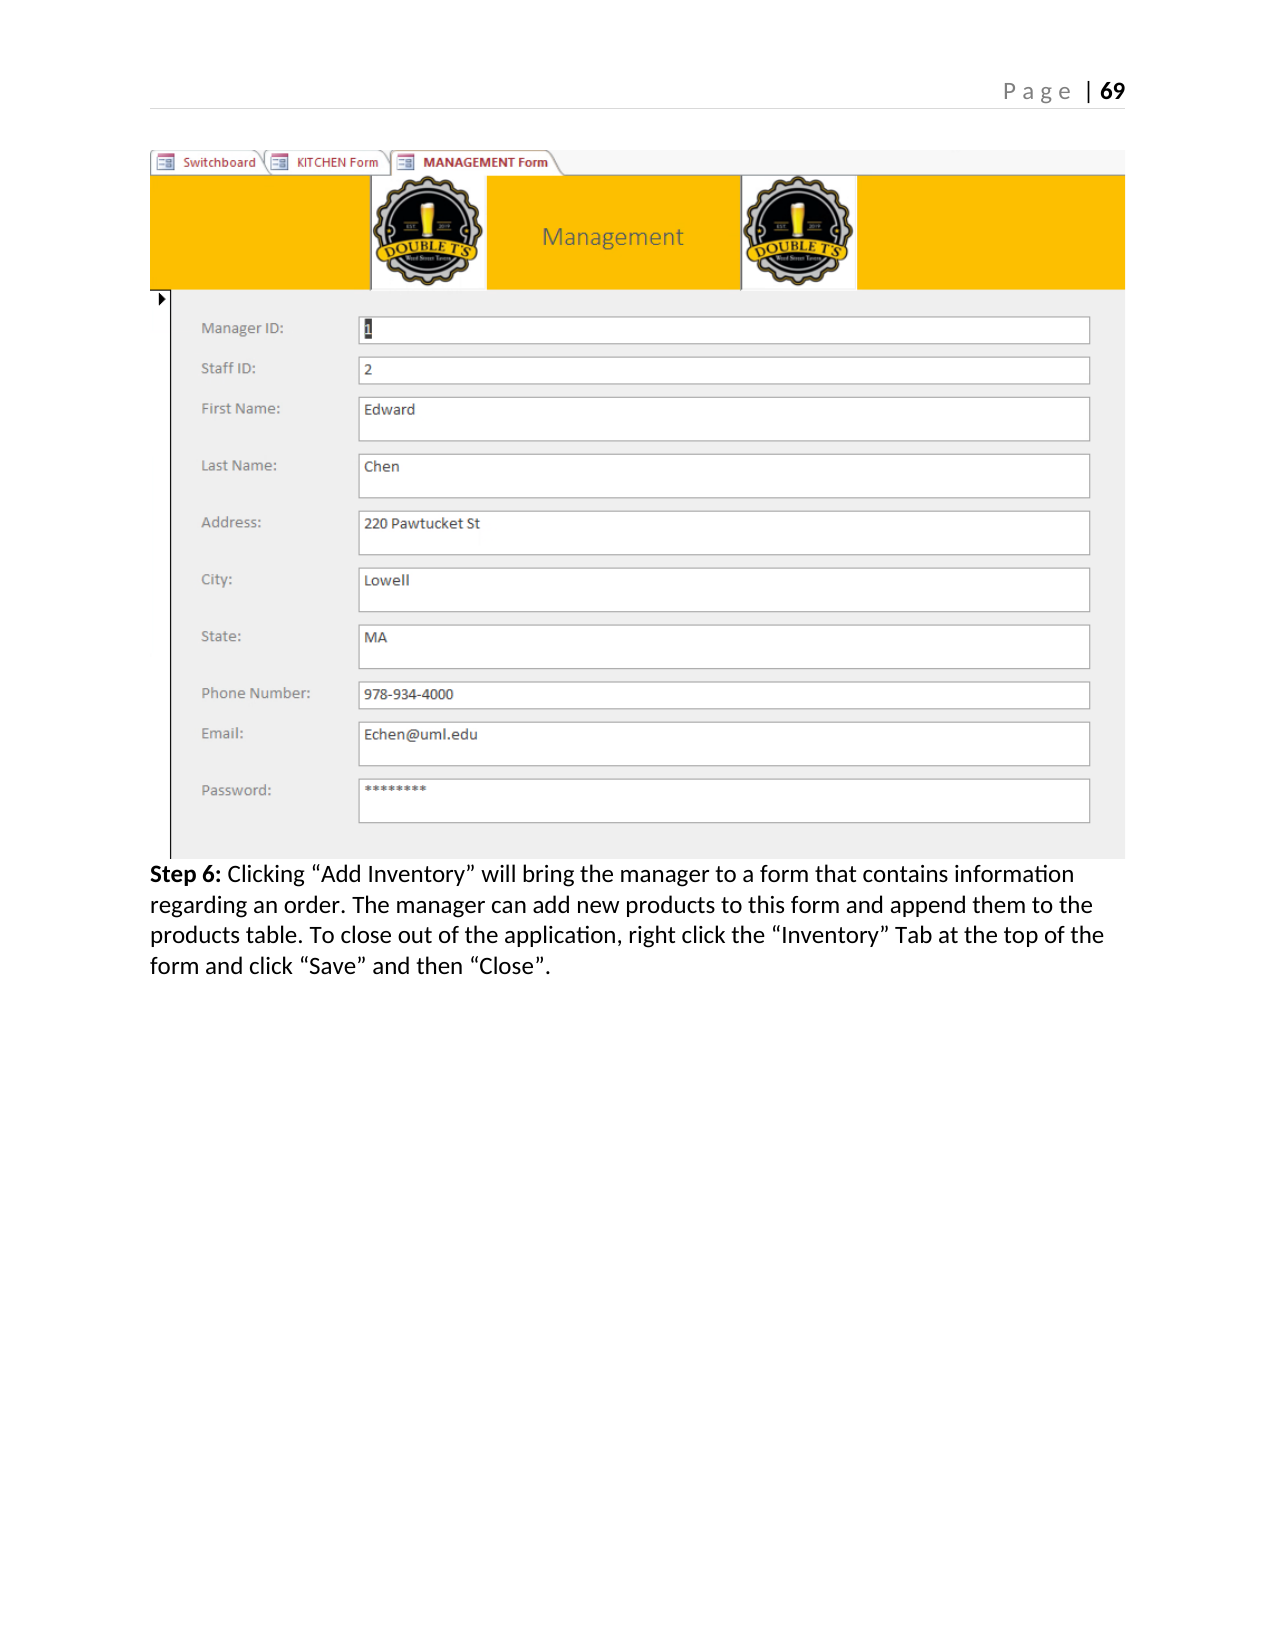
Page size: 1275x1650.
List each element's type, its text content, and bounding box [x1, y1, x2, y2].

picture [150, 150, 1125, 859]
text Step 6: Clicking “Add Inventory” will bring the manager to a form that contains information [150, 859, 1125, 889]
text regarding an order. The manager can add new products to this form and append them to the products table. To close out of the application, right click the “Inventory” Tab at the top of the form and click “Save” and then “Close”. [150, 889, 1125, 981]
